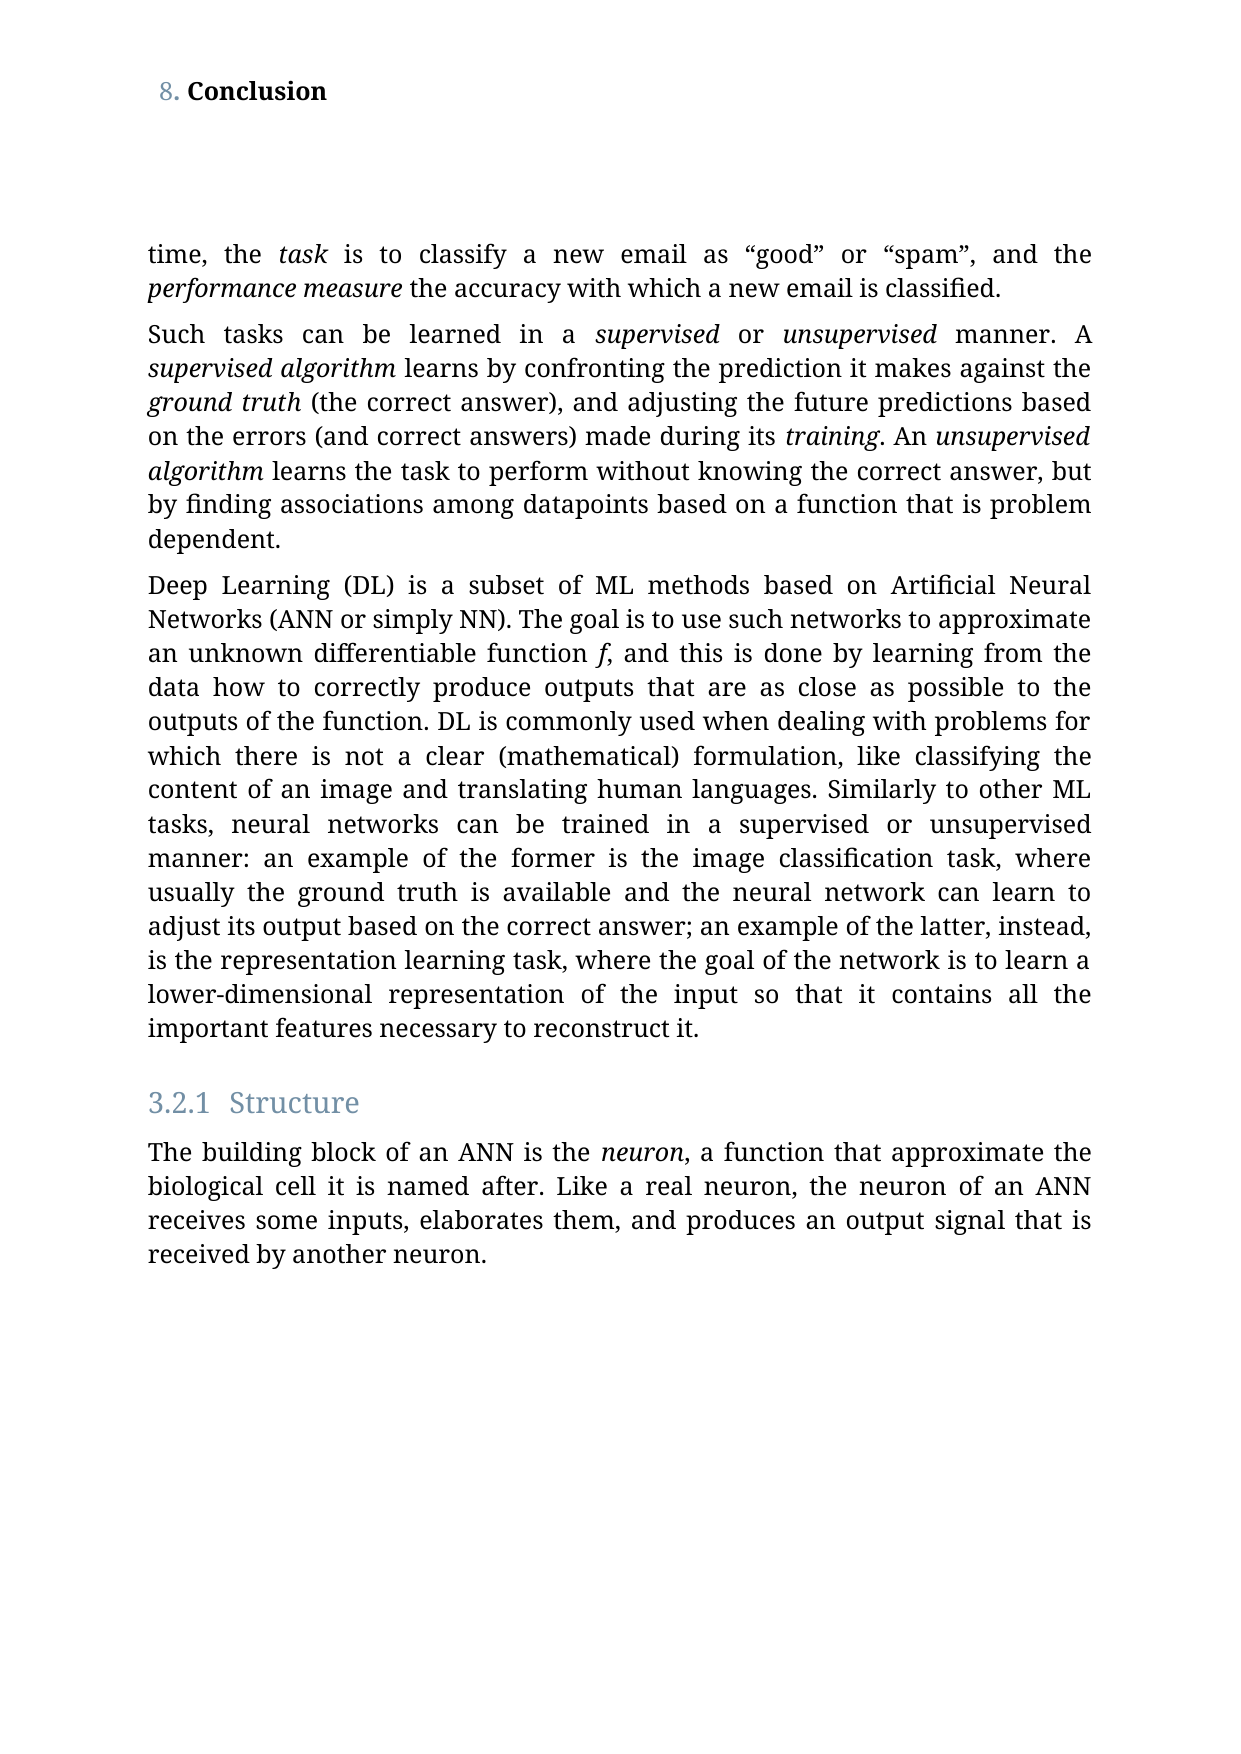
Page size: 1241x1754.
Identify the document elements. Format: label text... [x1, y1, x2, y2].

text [148, 236, 1092, 304]
text Such tasks can be learned in a supervised or unsupervised manner. A supervised algorithm learns by confronting the prediction it makes against the ground truth (the correct answer), and adjusting the future predictions based on the errors (and correct answers) made during its training. An unsupervised algorithm learns the task to perform without knowing the correct answer, but by finding associations among datapoints based on a function that is problem dependent. [148, 317, 1092, 555]
text The building block of an ANN is the neuron, a function that approximate the biological cell it is named after. Like a real neuron, the neuron of an ANN receives some inputs, elaborates them, and produces an output signal that is received by another neuron. [148, 1134, 1092, 1271]
text Deep Learning (DL) is a subset of ML methods based on Artificial Neural Networks (ANN or simply NN). The goal is to use such networks to approximate an unknown differentiable function f, and this is done by learning from the data how to correctly produce outputs that are as close as possible to the outputs of the function. DL is commonly used when dealing with problems for which there is not a clear (mathematical) formulation, like classifying the content of an image and translating human languages. Similarly to other ML tasks, neural networks can be trained in a supervised or unsupervised manner: an example of the former is the image classification task, where usually the ground truth is available and the neural network can learn to adjust its output based on the correct answer; an example of the latter, instead, is the representation learning task, where the goal of the network is to learn a lower-dimensional representation of the input so that it contains all the important features necessary to reconstruct it. [148, 568, 1092, 1045]
subtitle Structure [148, 1082, 1092, 1122]
